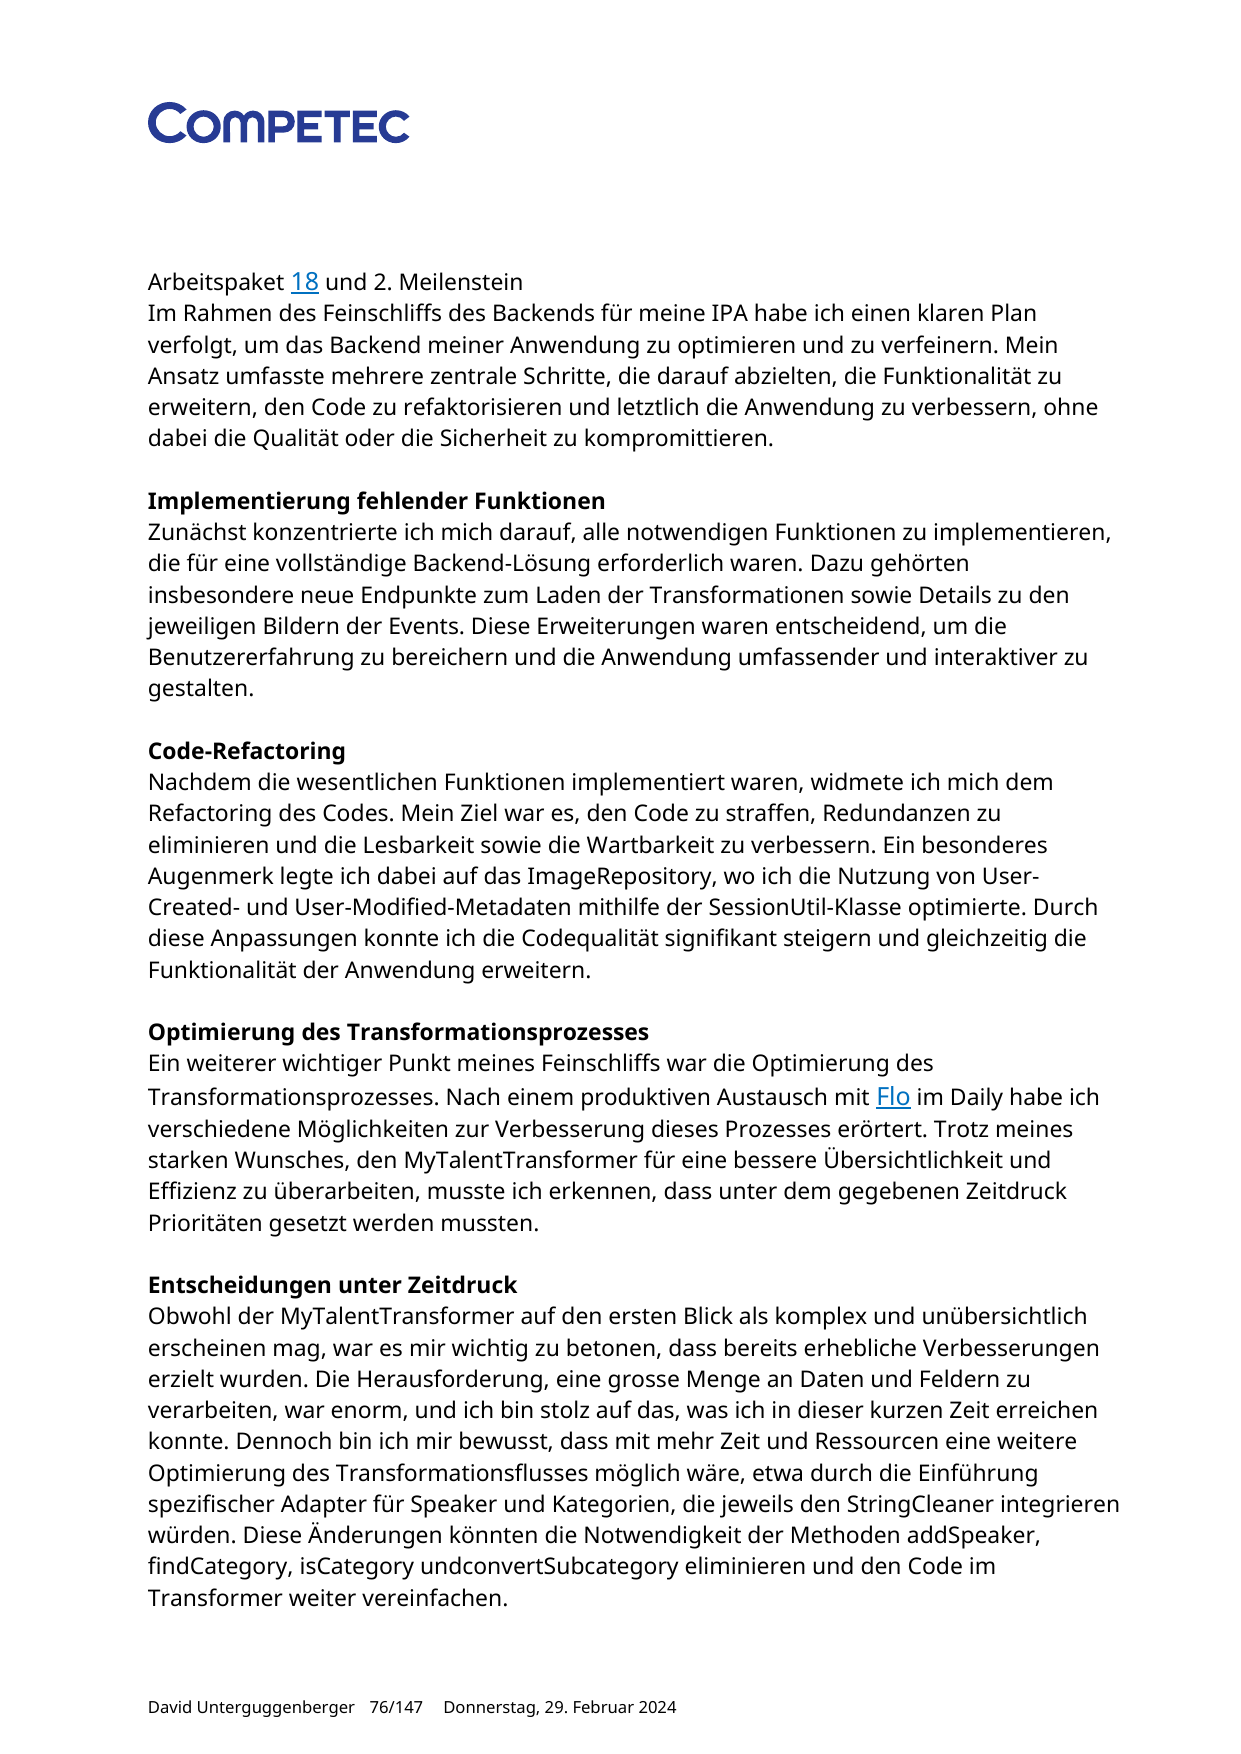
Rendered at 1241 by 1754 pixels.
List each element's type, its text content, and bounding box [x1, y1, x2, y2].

text Implementierung fehlender Funktionen [148, 485, 1122, 516]
text Optimierung des Transformationsprozesses [148, 1016, 1122, 1047]
text Ein weiterer wichtiger Punkt meines Feinschliffs war die Optimierung des Transformationsprozesses. Nach einem produktiven Austausch mit Flo im Daily habe ich verschiedene Möglichkeiten zur Verbesserung dieses Prozesses erörtert. Trotz meines starken Wunsches, den MyTalentTransformer für eine bessere Übersichtlichkeit und Effizienz zu überarbeiten, musste ich erkennen, dass unter dem gegebenen Zeitdruck Prioritäten gesetzt werden mussten. [148, 1047, 1122, 1238]
text Code-Refactoring [148, 735, 1122, 766]
subtitle Arbeitspaket 18 und 2. Meilenstein [148, 263, 1122, 297]
text Entscheidungen unter Zeitdruck [148, 1269, 1122, 1300]
text Zunächst konzentrierte ich mich darauf, alle notwendigen Funktionen zu implementieren, die für eine vollständige Backend-Lösung erforderlich waren. Dazu gehörten insbesondere neue Endpunkte zum Laden der Transformationen sowie Details zu den jeweiligen Bildern der Events. Diese Erweiterungen waren entscheidend, um die Benutzererfahrung zu bereichern und die Anwendung umfassender und interaktiver zu gestalten. [148, 516, 1122, 704]
text Obwohl der MyTalentTransformer auf den ersten Blick als komplex und unübersichtlich erscheinen mag, war es mir wichtig zu betonen, dass bereits erhebliche Verbesserungen erzielt wurden. Die Herausforderung, eine grosse Menge an Daten und Feldern zu verarbeiten, war enorm, und ich bin stolz auf das, was ich in dieser kurzen Zeit erreichen konnte. Dennoch bin ich mir bewusst, dass mit mehr Zeit und Ressourcen eine weitere Optimierung des Transformationsflusses möglich wäre, etwa durch die Einführung spezifischer Adapter für Speaker und Kategorien, die jeweils den StringCleaner integrieren würden. Diese Änderungen könnten die Notwendigkeit der Methoden addSpeaker, findCategory, isCategory undconvertSubcategory eliminieren und den Code im Transformer weiter vereinfachen. [148, 1300, 1122, 1613]
text Im Rahmen des Feinschliffs des Backends für meine IPA habe ich einen klaren Plan verfolgt, um das Backend meiner Anwendung zu optimieren und zu verfeinern. Mein Ansatz umfasste mehrere zentrale Schritte, die darauf abzielten, die Funktionalität zu erweitern, den Code zu refaktorisieren und letztlich die Anwendung zu verbessern, ohne dabei die Qualität oder die Sicherheit zu kompromittieren. [148, 297, 1122, 454]
text Nachdem die wesentlichen Funktionen implementiert waren, widmete ich mich dem Refactoring des Codes. Mein Ziel war es, den Code zu straffen, Redundanzen zu eliminieren und die Lesbarkeit sowie die Wartbarkeit zu verbessern. Ein besonderes Augenmerk legte ich dabei auf das ImageRepository, wo ich die Nutzung von User-Created- und User-Modified-Metadaten mithilfe der SessionUtil-Klasse optimierte. Durch diese Anpassungen konnte ich die Codequalität signifikant steigern und gleichzeitig die Funktionalität der Anwendung erweitern. [148, 766, 1122, 985]
